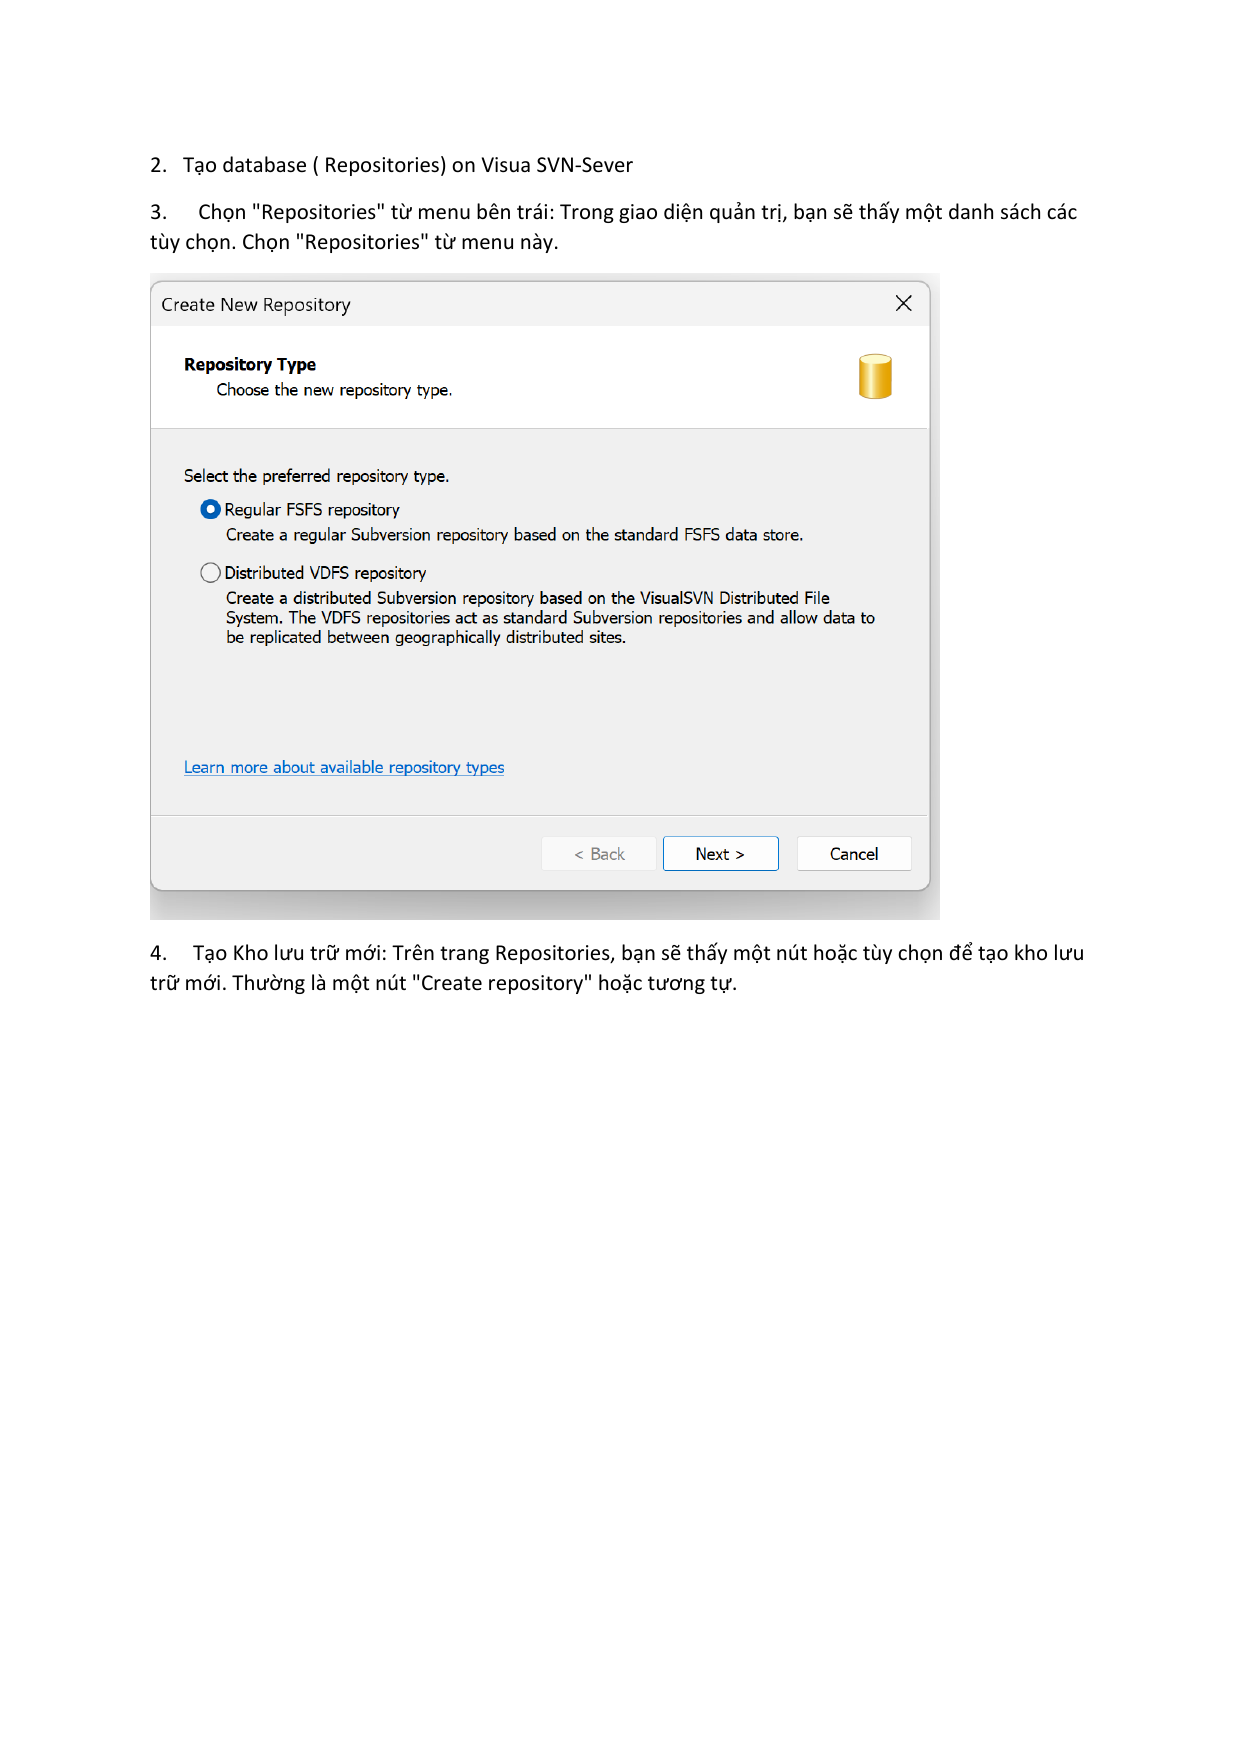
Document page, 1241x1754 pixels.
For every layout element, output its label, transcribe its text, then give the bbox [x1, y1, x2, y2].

text 3. Chọn "Repositories" từ menu bên trái: Trong giao diện quản trị, bạn sẽ thấy một danh sách các tùy chọn. Chọn "Repositories" từ menu này. [150, 197, 1090, 255]
text 4. Tạo Kho lưu trữ mới: Trên trang Repositories, bạn sẽ thấy một nút hoặc tùy chọn để tạo kho lưu trữ mới. Thường là một nút "Create repository" hoặc tương tự. [150, 938, 1090, 996]
picture [150, 273, 940, 920]
text 2. Tạo database ( Repositories) on Visua SVN-Sever [150, 150, 1090, 178]
